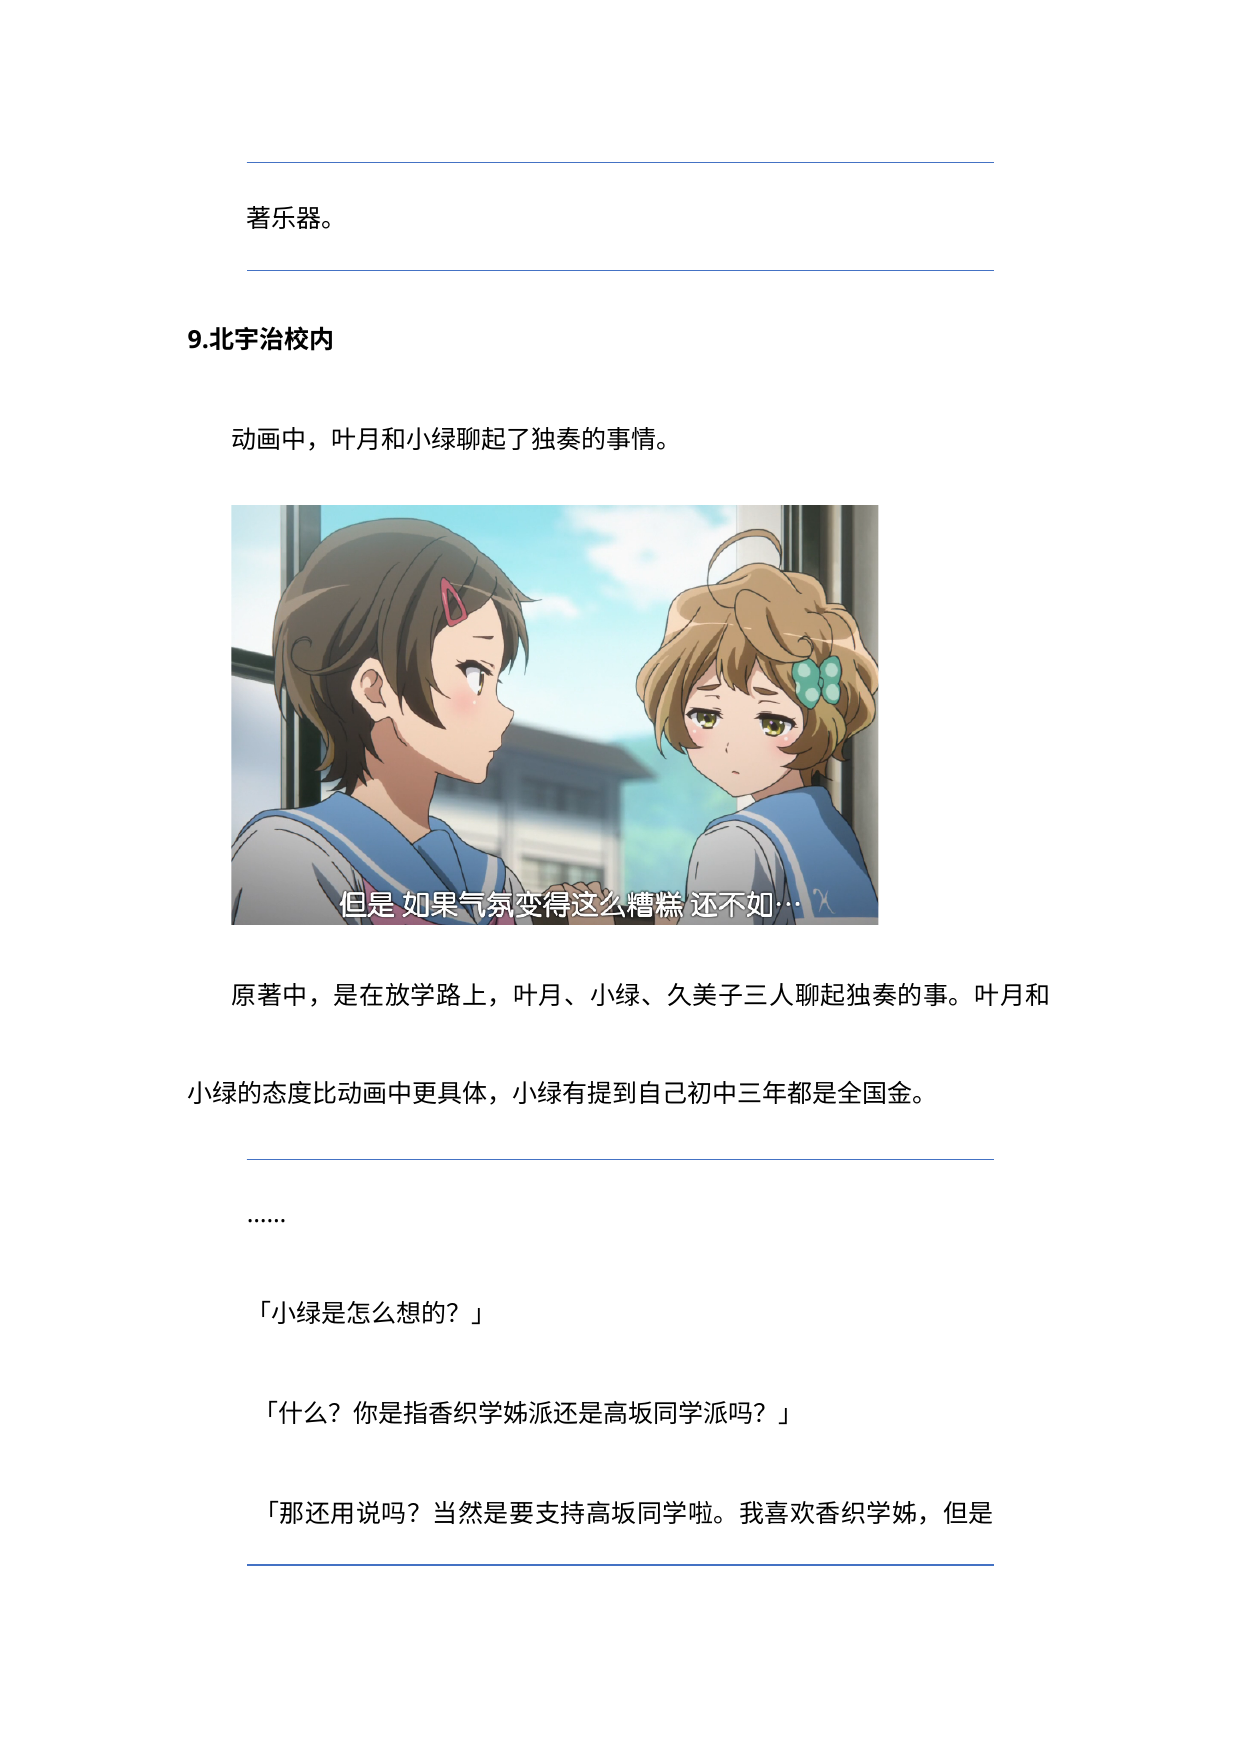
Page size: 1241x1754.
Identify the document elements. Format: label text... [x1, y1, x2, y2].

text 原著中，是在放学路上，叶月、小绿、久美子三人聊起独奏的事。叶月和小绿的态度比动画中更具体，小绿有提到自己初中三年都是全国金。 [187, 961, 1053, 1124]
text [247, 1457, 994, 1564]
text 「什么？你是指香织学姊派还是高坂同学派吗？」 [247, 1357, 994, 1444]
text …… [247, 1160, 994, 1245]
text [247, 163, 994, 270]
subtitle 北宇治校内 [187, 306, 1053, 371]
text 「小绿是怎么想的？」 [247, 1257, 994, 1344]
picture [231, 505, 879, 925]
text 动画中，叶月和小绿聊起了独奏的事情。 [187, 405, 1053, 470]
